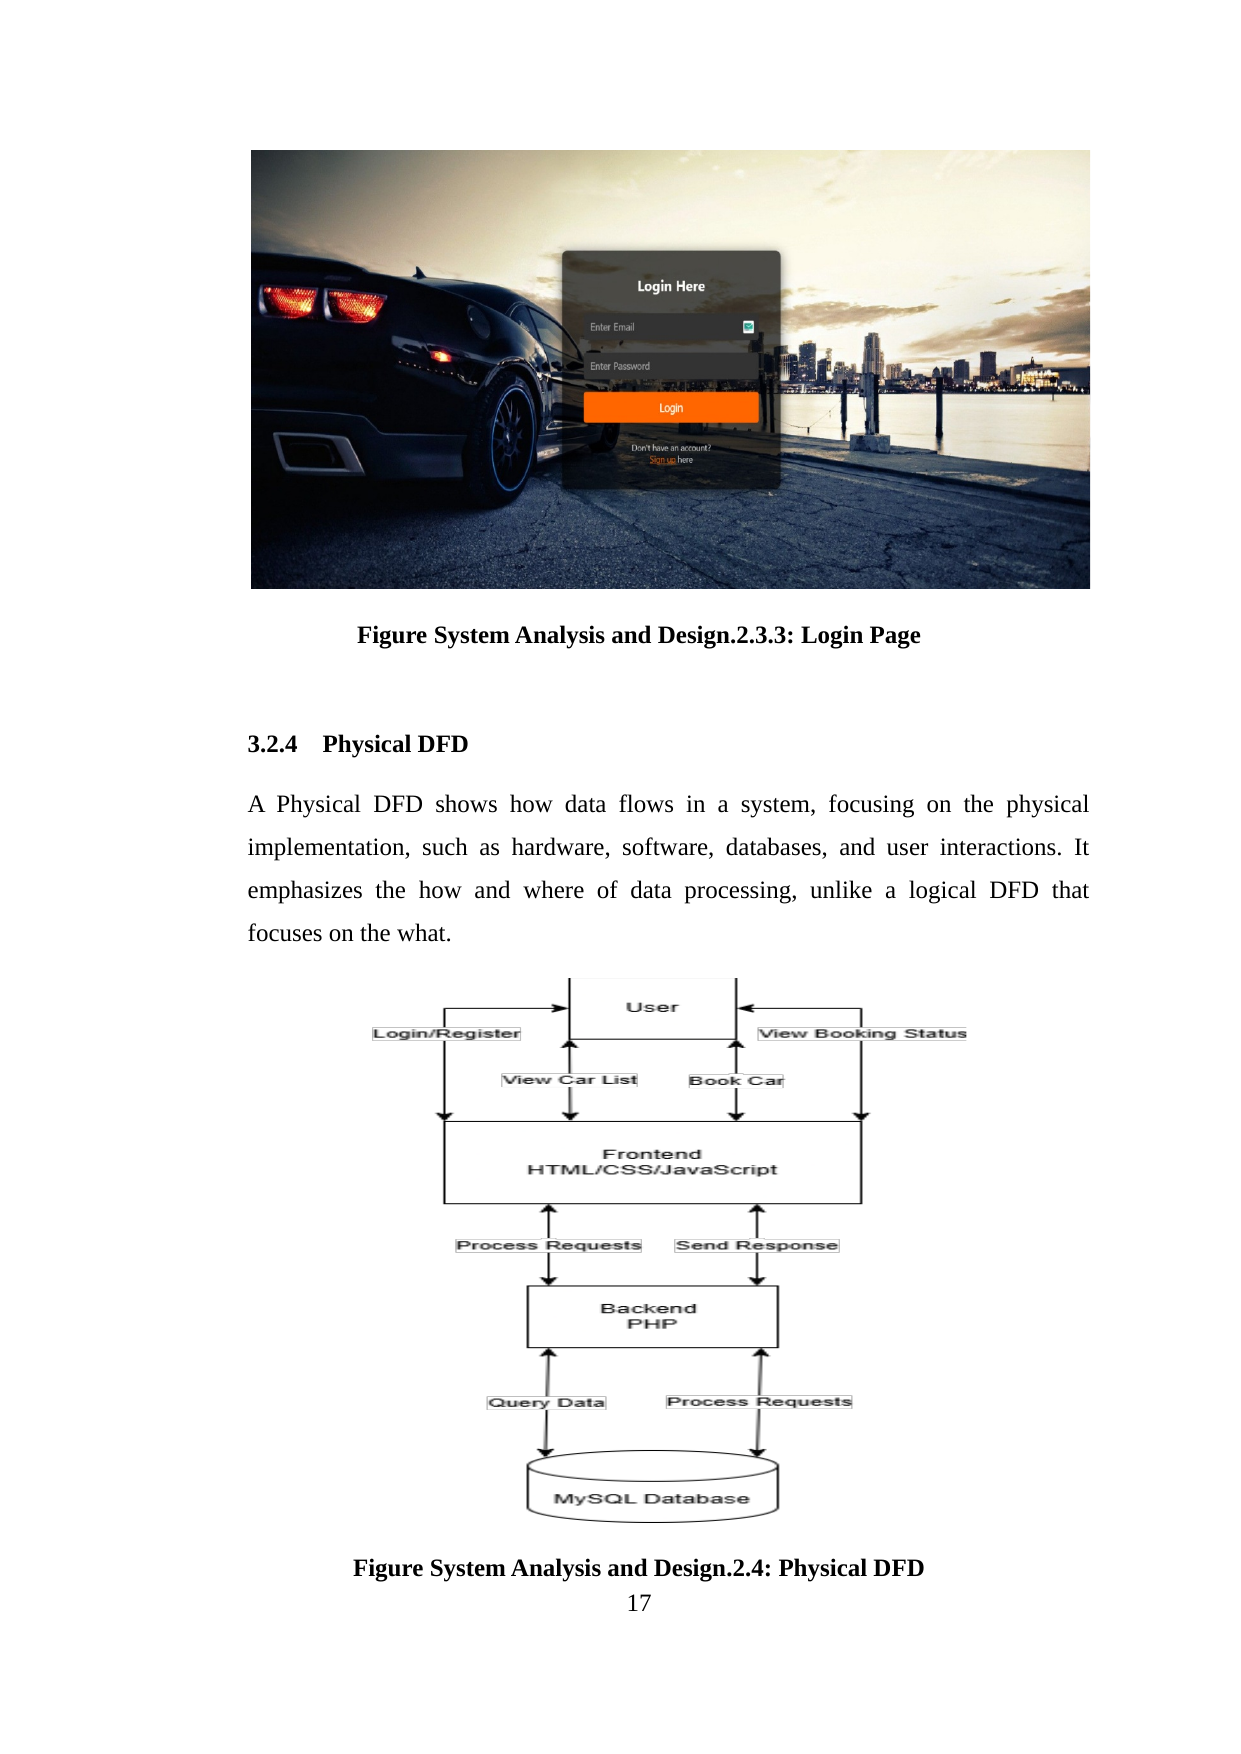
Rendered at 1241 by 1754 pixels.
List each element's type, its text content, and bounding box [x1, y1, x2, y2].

subtitle Physical DFD [247, 729, 1090, 758]
picture [251, 150, 1091, 589]
text Figure System Analysis and Design.2.4: Physical DFD [187, 1553, 1090, 1582]
text A Physical DFD shows how data flows in a system, focusing on the physical implementation, such as hardware, software, databases, and user interactions. It emphasizes the how and where of data processing, unlike a logical DFD that focuses on the what. [247, 789, 1090, 947]
text Figure System Analysis and Design.2.3.3: Login Page [187, 620, 1090, 648]
picture [371, 978, 967, 1523]
